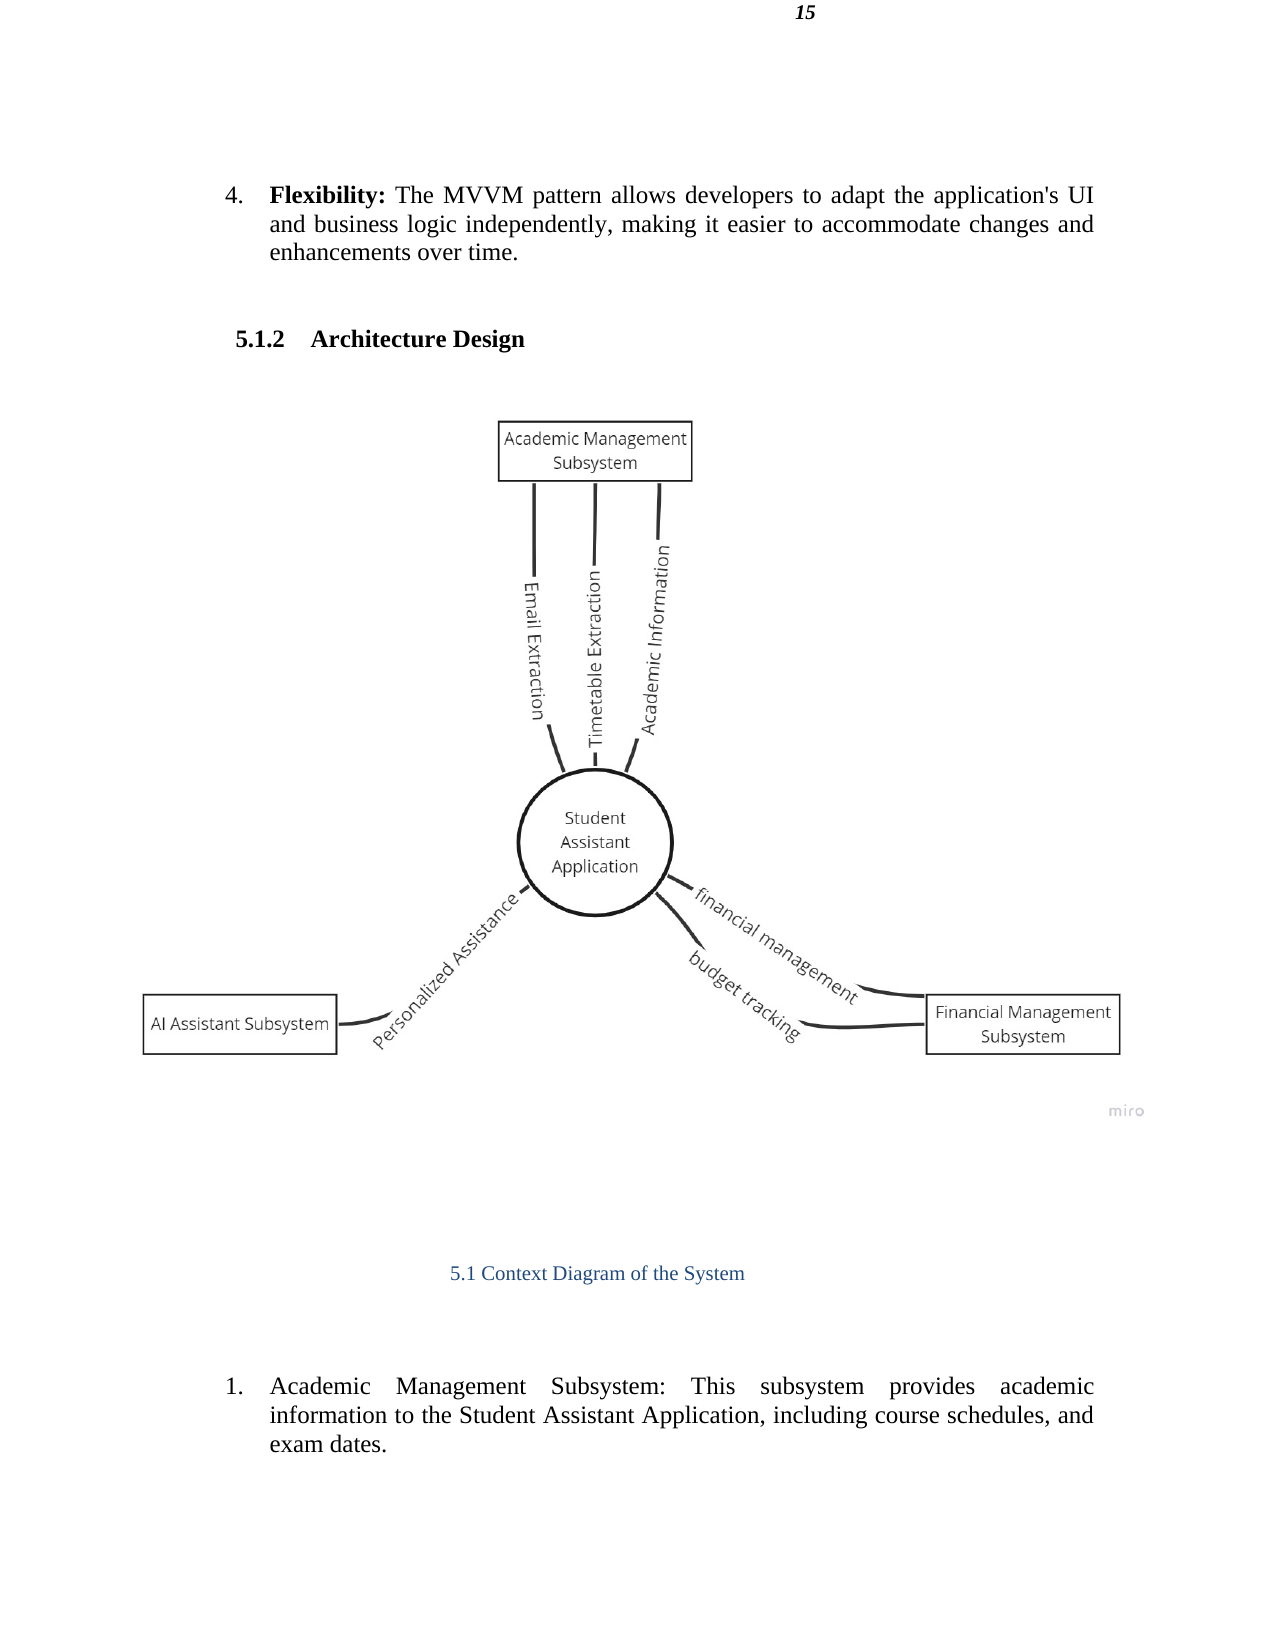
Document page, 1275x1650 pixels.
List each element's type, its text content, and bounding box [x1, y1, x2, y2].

subtitle Architecture Design [235, 324, 1095, 353]
list Flexibility: The MVVM pattern allows developers to adapt the application's UI and business logic independently, making it easier to accommodate changes and enhancements over time. [225, 180, 1095, 266]
list Academic Management Subsystem: This subsystem provides academic information to the Student Assistant Application, including course schedules, and exam dates. [225, 1371, 1095, 1457]
list 5.1 Context Diagram of the System [375, 1261, 1095, 1285]
picture [72, 377, 1169, 1141]
